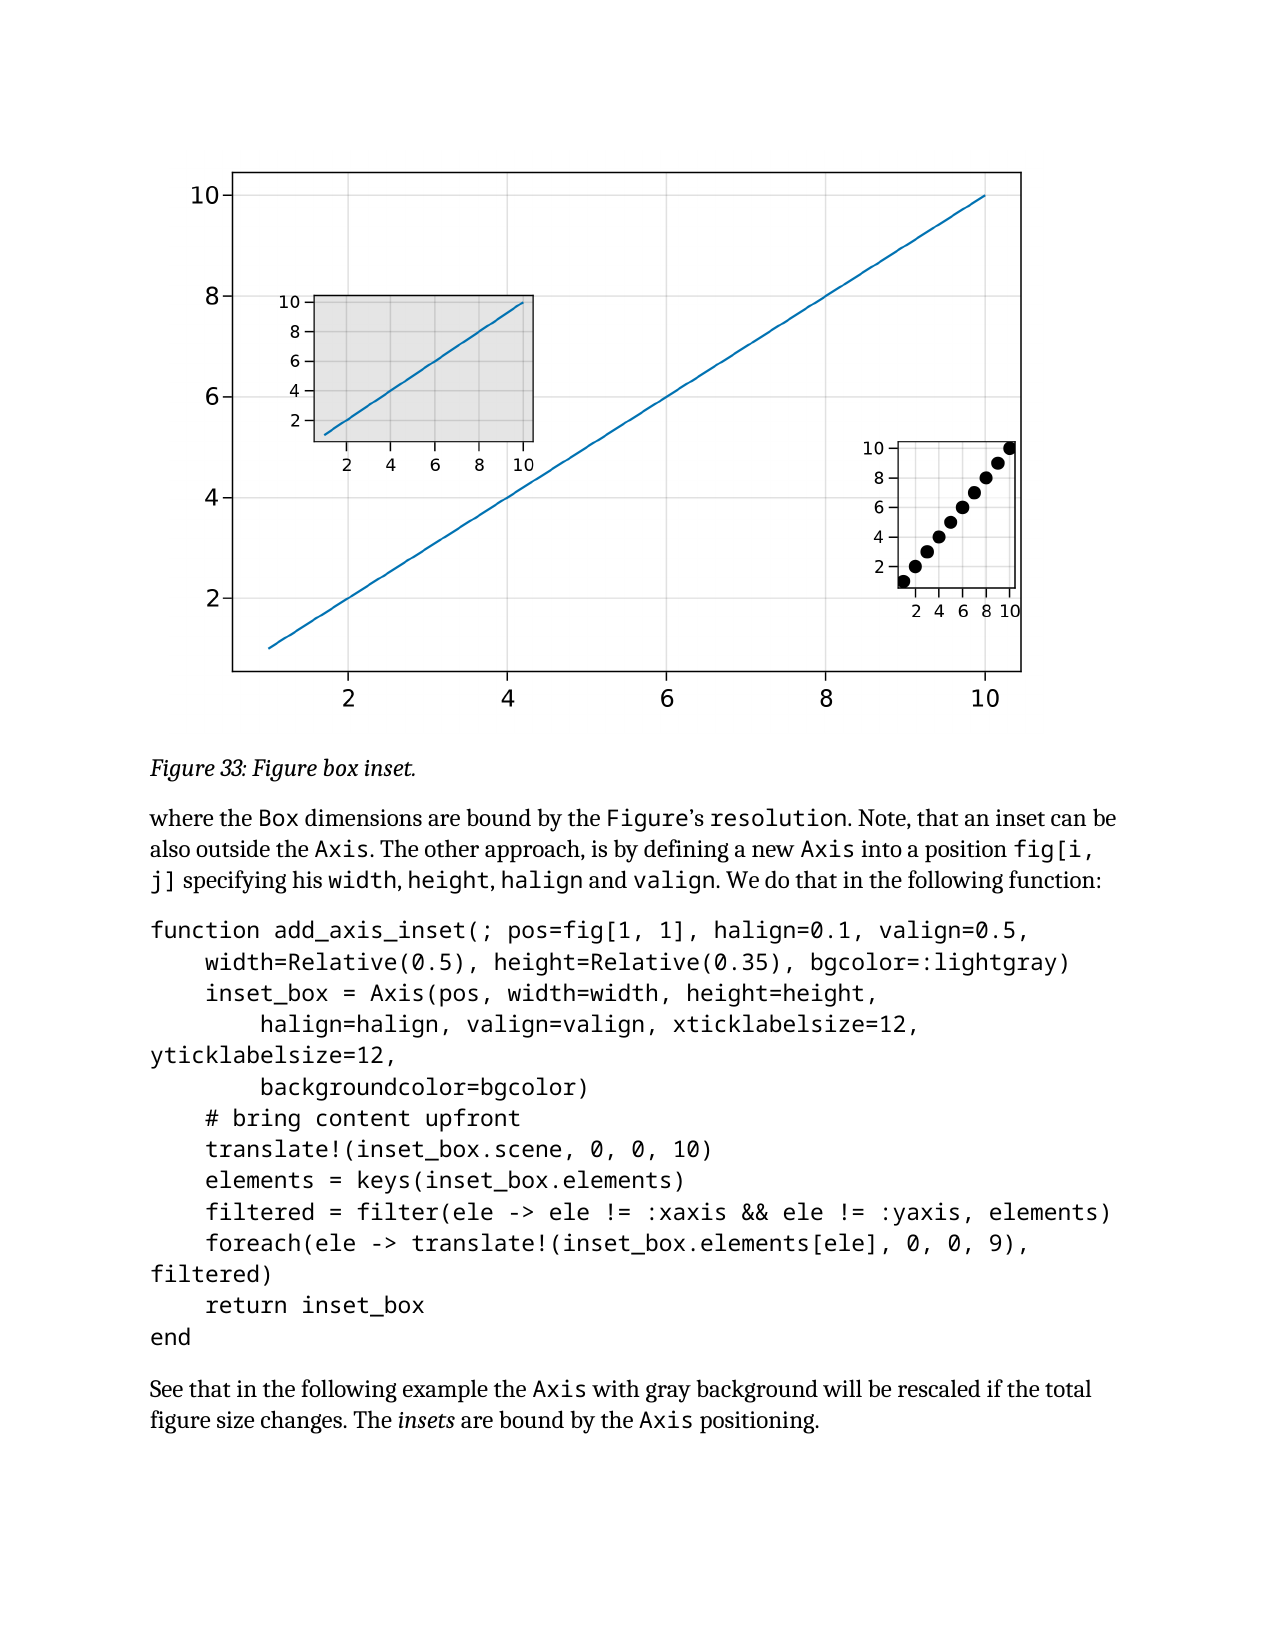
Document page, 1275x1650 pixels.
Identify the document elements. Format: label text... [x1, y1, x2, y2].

text function add_axis_inset(; pos=fig[1, 1], halign=0.1, valign=0.5, width=Relative(0.5), height=Relative(0.35), bgcolor=:lightgray) inset_box = Axis(pos, width=width, height=height, halign=halign, valign=valign, xticklabelsize=12, yticklabelsize=12, backgroundcolor=bgcolor) # bring content upfront translate!(inset_box.scene, 0, 0, 10) elements = keys(inset_box.elements) filtered = filter(ele -> ele != :xaxis && ele != :yaxis, elements) foreach(ele -> translate!(inset_box.elements[ele], 0, 0, 9), filtered) return inset_box end [150, 914, 1125, 1352]
picture [168, 150, 1044, 734]
text where the Box dimensions are bound by the Figure’s resolution. Note, that an inset can be also outside the Axis. The other approach, is by defining a new Axis into a position fig[i, j] specifying his width, height, halign and valign. We do that in the following function: [150, 802, 1125, 895]
text See that in the following example the Axis with gray background will be rescaled if the total figure size changes. The insets are bound by the Axis positioning. [150, 1372, 1125, 1435]
text Figure 33: Figure box inset. [150, 754, 1125, 783]
